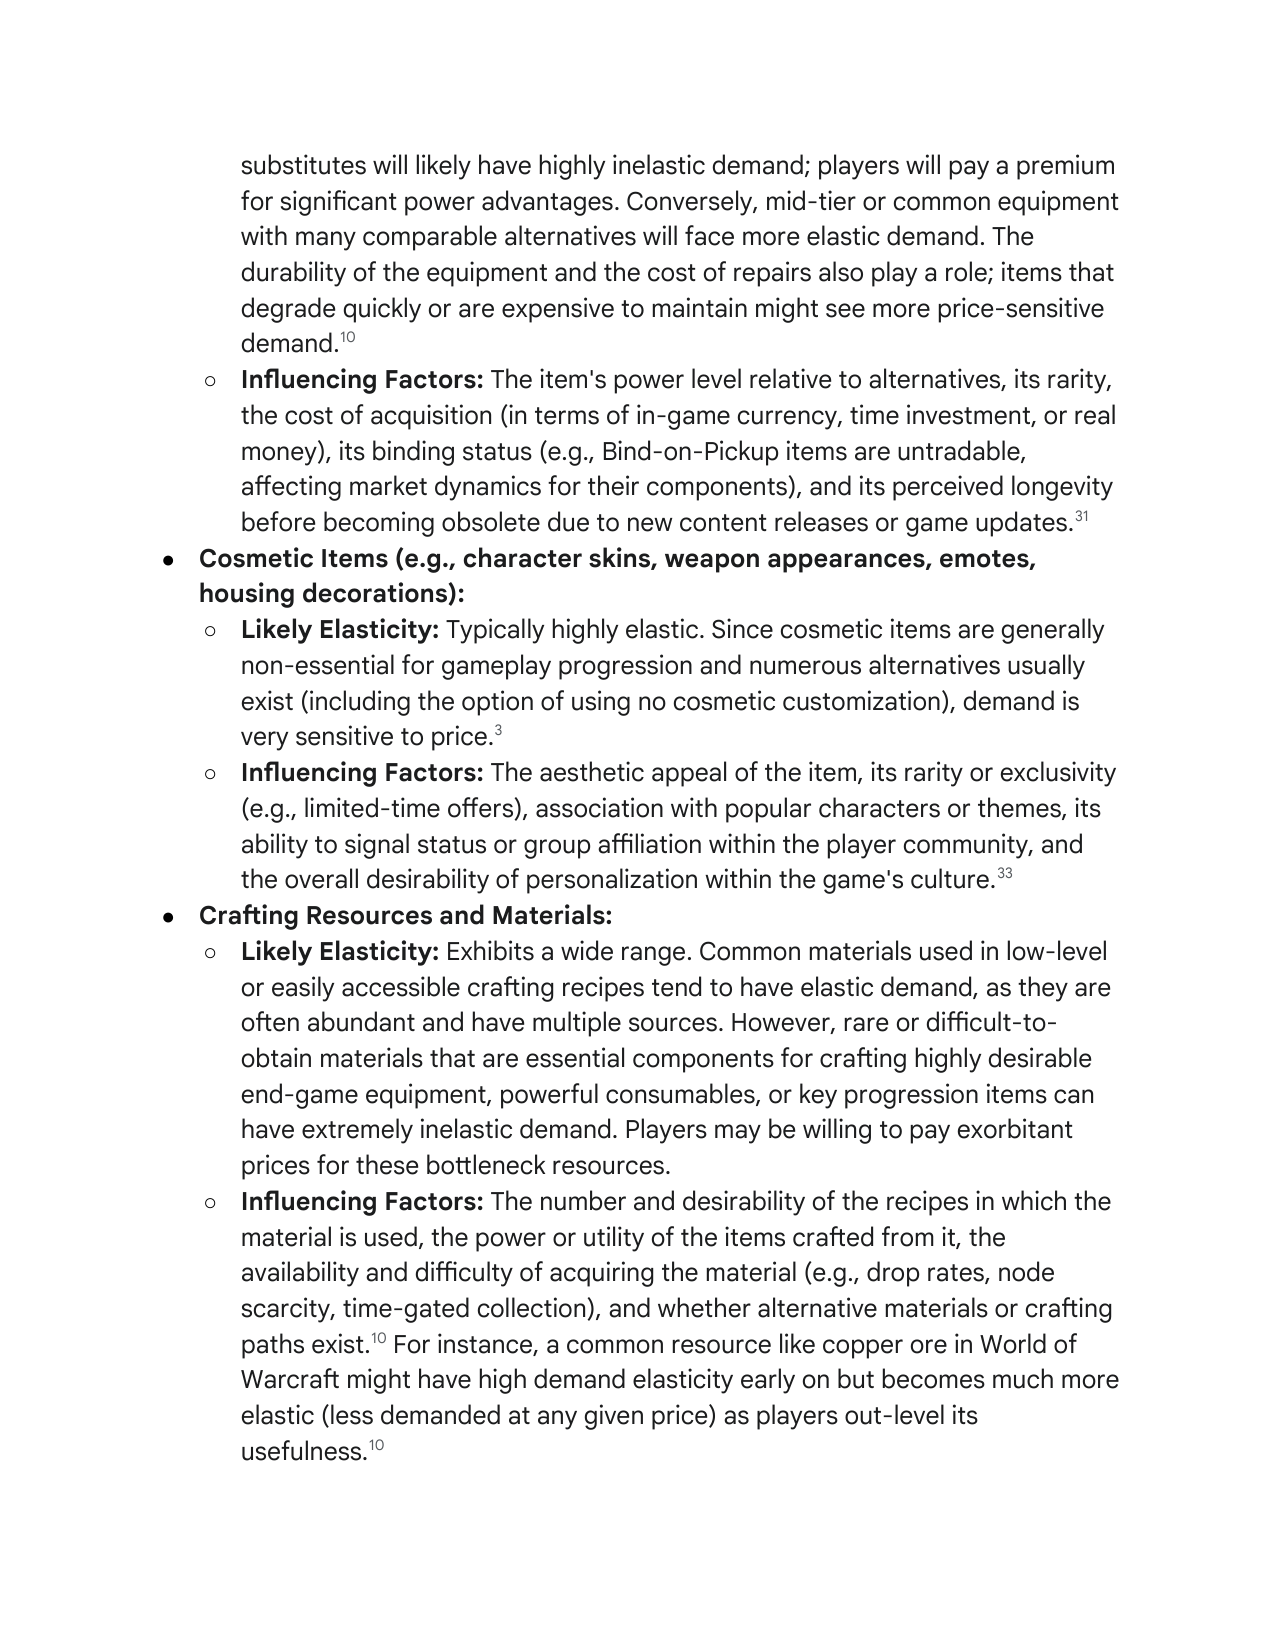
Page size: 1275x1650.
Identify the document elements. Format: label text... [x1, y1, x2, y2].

list Influencing Factors: The item's power level relative to alternatives, its rarity, the cost of acquisition (in terms of in-game currency, time investment, or real money), its binding status (e.g., Bind-on-Pickup items are untradable, affecting market dynamics for their components), and its perceived longevity before becoming obsolete due to new content releases or game updates.31 [203, 364, 1125, 539]
list Influencing Factors: The aesthetic appeal of the item, its rarity or exclusivity (e.g., limited-time offers), association with popular characters or themes, its ability to signal status or group affiliation within the player community, and the overall desirability of personalization within the game's culture.33 [203, 757, 1125, 896]
list Influencing Factors: The number and desirability of the recipes in which the material is used, the power or utility of the items crafted from it, the availability and difficulty of acquiring the material (e.g., drop rates, node scarcity, time-gated collection), and whether alternative materials or crafting paths exist.10 For instance, a common resource like copper ore in World of Warcraft might have high demand elasticity early on but becomes much more elastic (less demanded at any given price) as players out-level its usefulness.10 [203, 1186, 1125, 1468]
list Crafting Resources and Materials: [161, 900, 1125, 932]
list Cosmetic Items (e.g., character skins, weapon appearances, emotes, housing decorations): [161, 543, 1125, 610]
list Likely Elasticity: Exhibits a wide range. Common materials used in low-level or easily accessible crafting recipes tend to have elastic demand, as they are often abundant and have multiple sources. However, rare or difficult-to-obtain materials that are essential components for crafting highly desirable end-game equipment, powerful consumables, or key progression items can have extremely inelastic demand. Players may be willing to pay exorbitant prices for these bottleneck resources. [203, 936, 1125, 1182]
list Likely Elasticity: Typically highly elastic. Since cosmetic items are generally non-essential for gameplay progression and numerous alternatives usually exist (including the option of using no cosmetic customization), demand is very sensitive to price.3 [203, 614, 1125, 753]
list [203, 150, 1125, 360]
